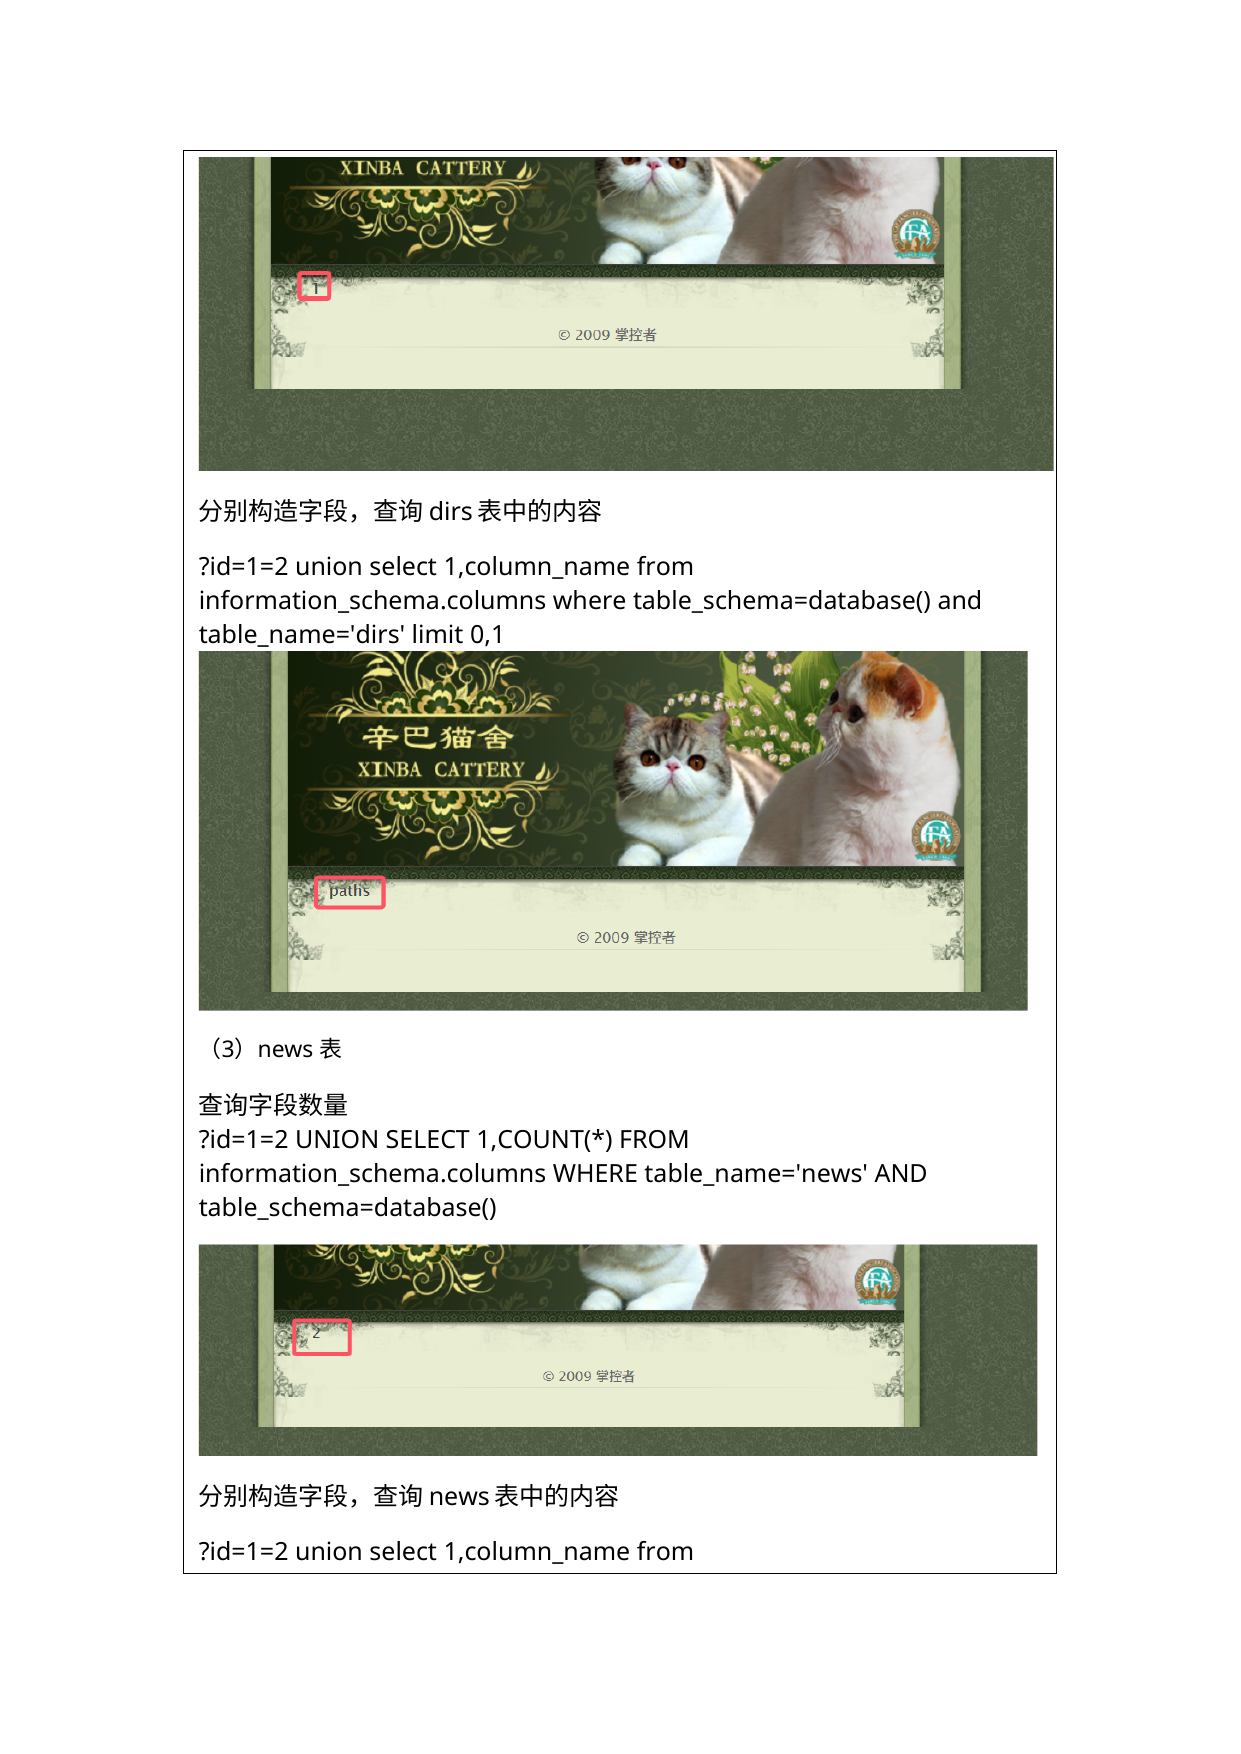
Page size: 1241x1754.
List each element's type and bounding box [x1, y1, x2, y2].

table_cell [184, 151, 1056, 1573]
picture [198, 1244, 1038, 1456]
picture [198, 157, 1054, 471]
picture [198, 651, 1028, 1011]
